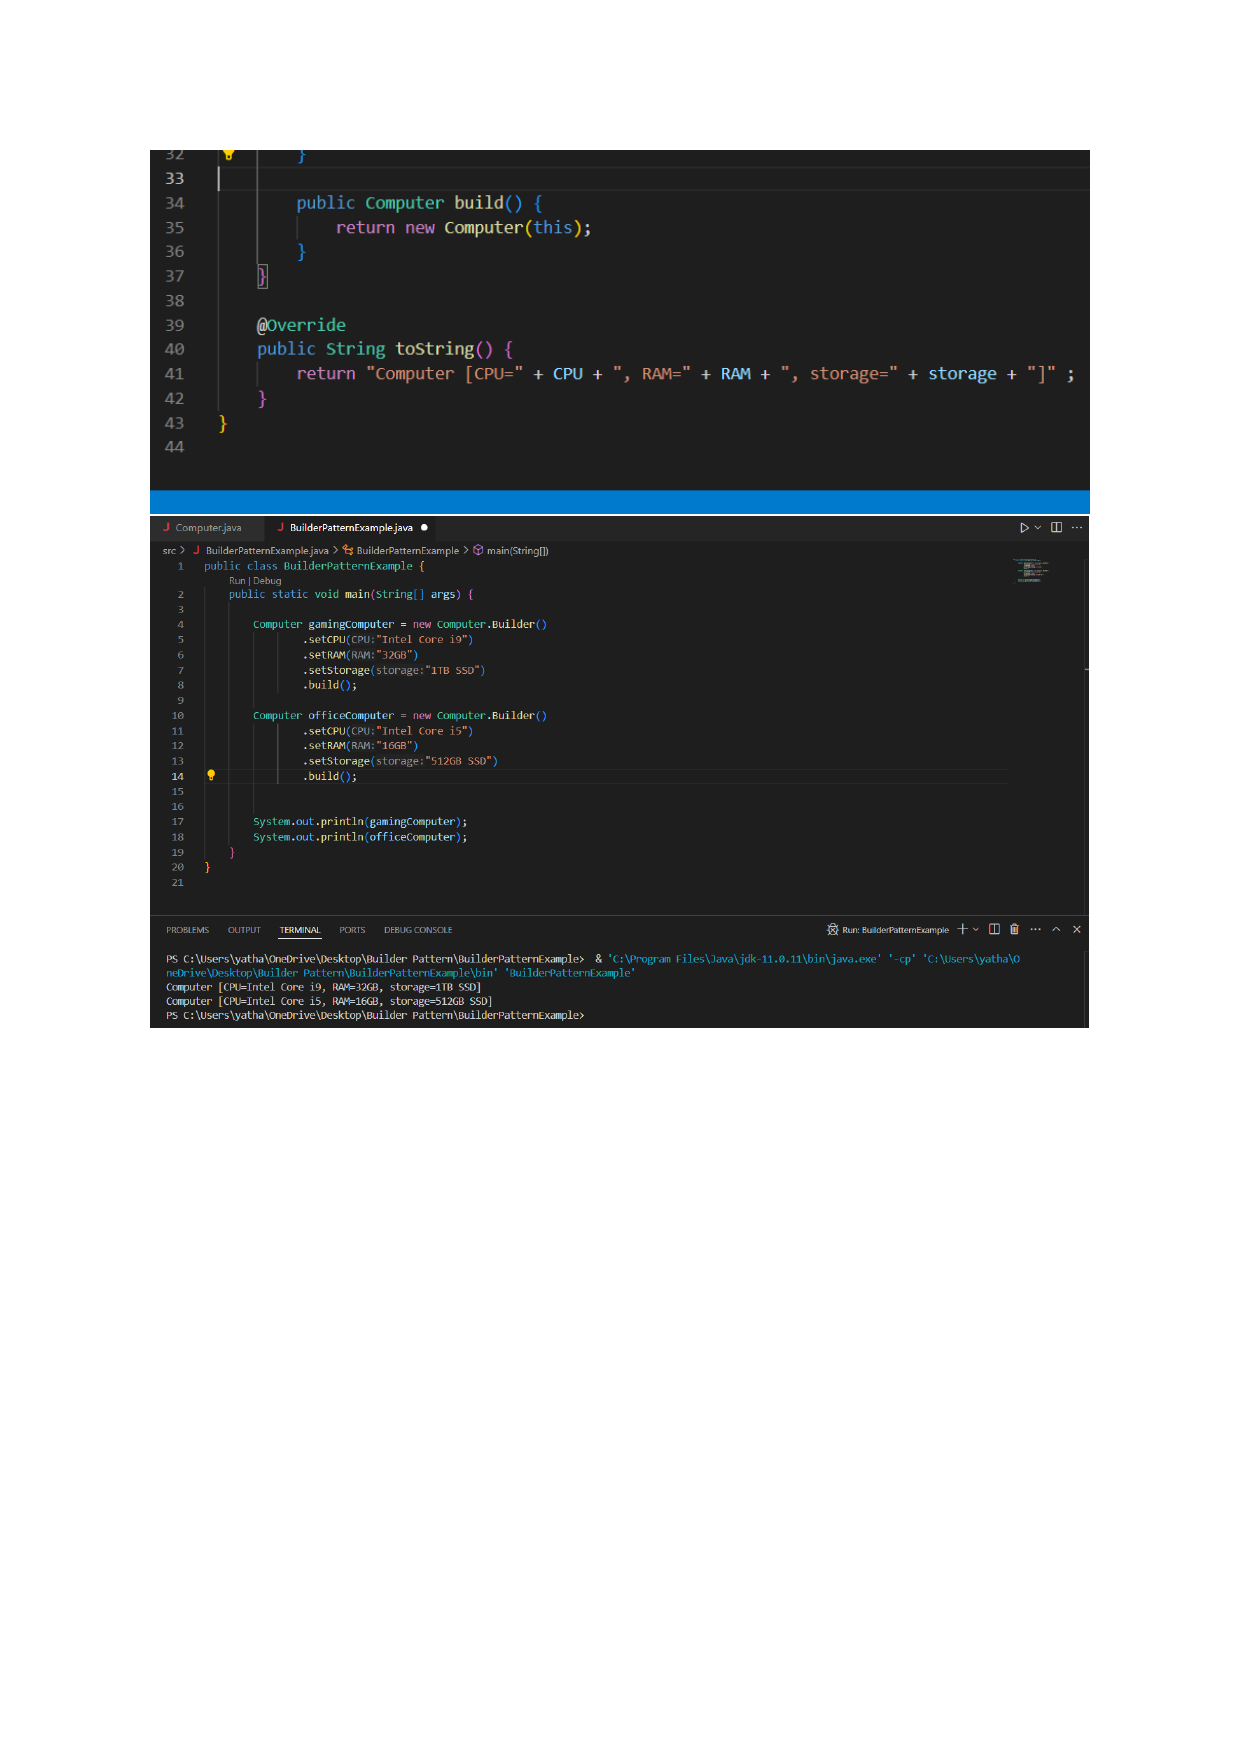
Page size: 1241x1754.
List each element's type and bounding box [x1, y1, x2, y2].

picture [150, 516, 1089, 1028]
picture [150, 150, 1090, 514]
